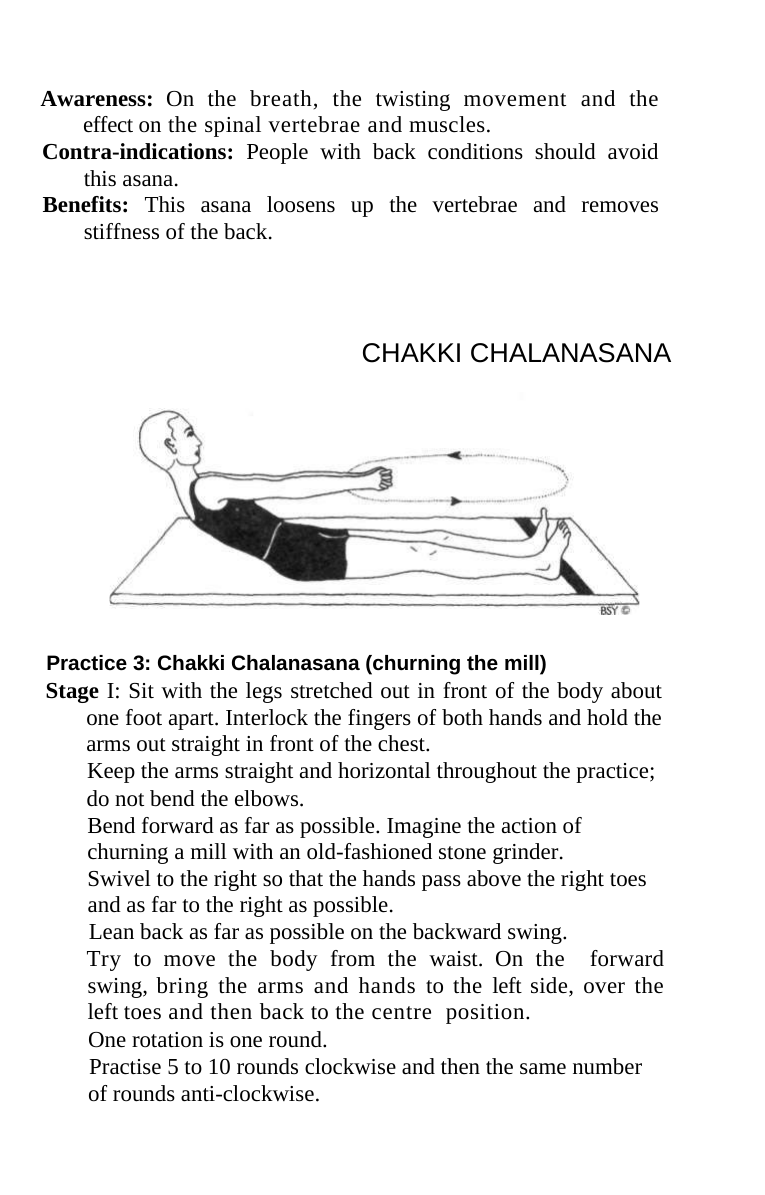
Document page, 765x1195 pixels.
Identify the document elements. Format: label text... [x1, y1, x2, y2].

text Try to move the body from the waist. On the forward swing, bring the arms and hands to the left side, over the left toes and then back to the centre position. [86, 945, 664, 1024]
text Swivel to the right so that the hands pass above the right toes and as far to the right as possible. [87, 865, 675, 918]
text One rotation is one round. [88, 1026, 675, 1052]
text Keep the arms straight and horizontal throughout the practice; do not bend the elbows. [86, 757, 675, 811]
text Stage I: Sit with the legs stretched out in front of the body about one foot apart. Interlock the fingers of both hands and hold the arms out straight in front of the chest. [45, 677, 663, 756]
text Contra-indications: People with back conditions should avoid this asana. [42, 138, 659, 191]
subtitle CHAKKI CHALANASANA [361, 337, 675, 368]
text Practise 5 to 10 rounds clockwise and then the same number of rounds anti-clockwise. [88, 1053, 657, 1106]
text Practice 3: Chakki Chalanasana (churning the mill) [46, 651, 675, 675]
text Lean back as far as possible on the backward swing. [88, 918, 675, 944]
text Awareness: On the breath, the twisting movement and the effect on the spinal vertebrae and muscles. [40, 85, 659, 138]
text Bend forward as far as possible. Imagine the action of churning a mill with an old-fashioned stone grinder. [87, 812, 598, 864]
text Benefits: This asana loosens up the vertebrae and removes stiffness of the back. [42, 192, 660, 244]
picture [109, 392, 640, 615]
